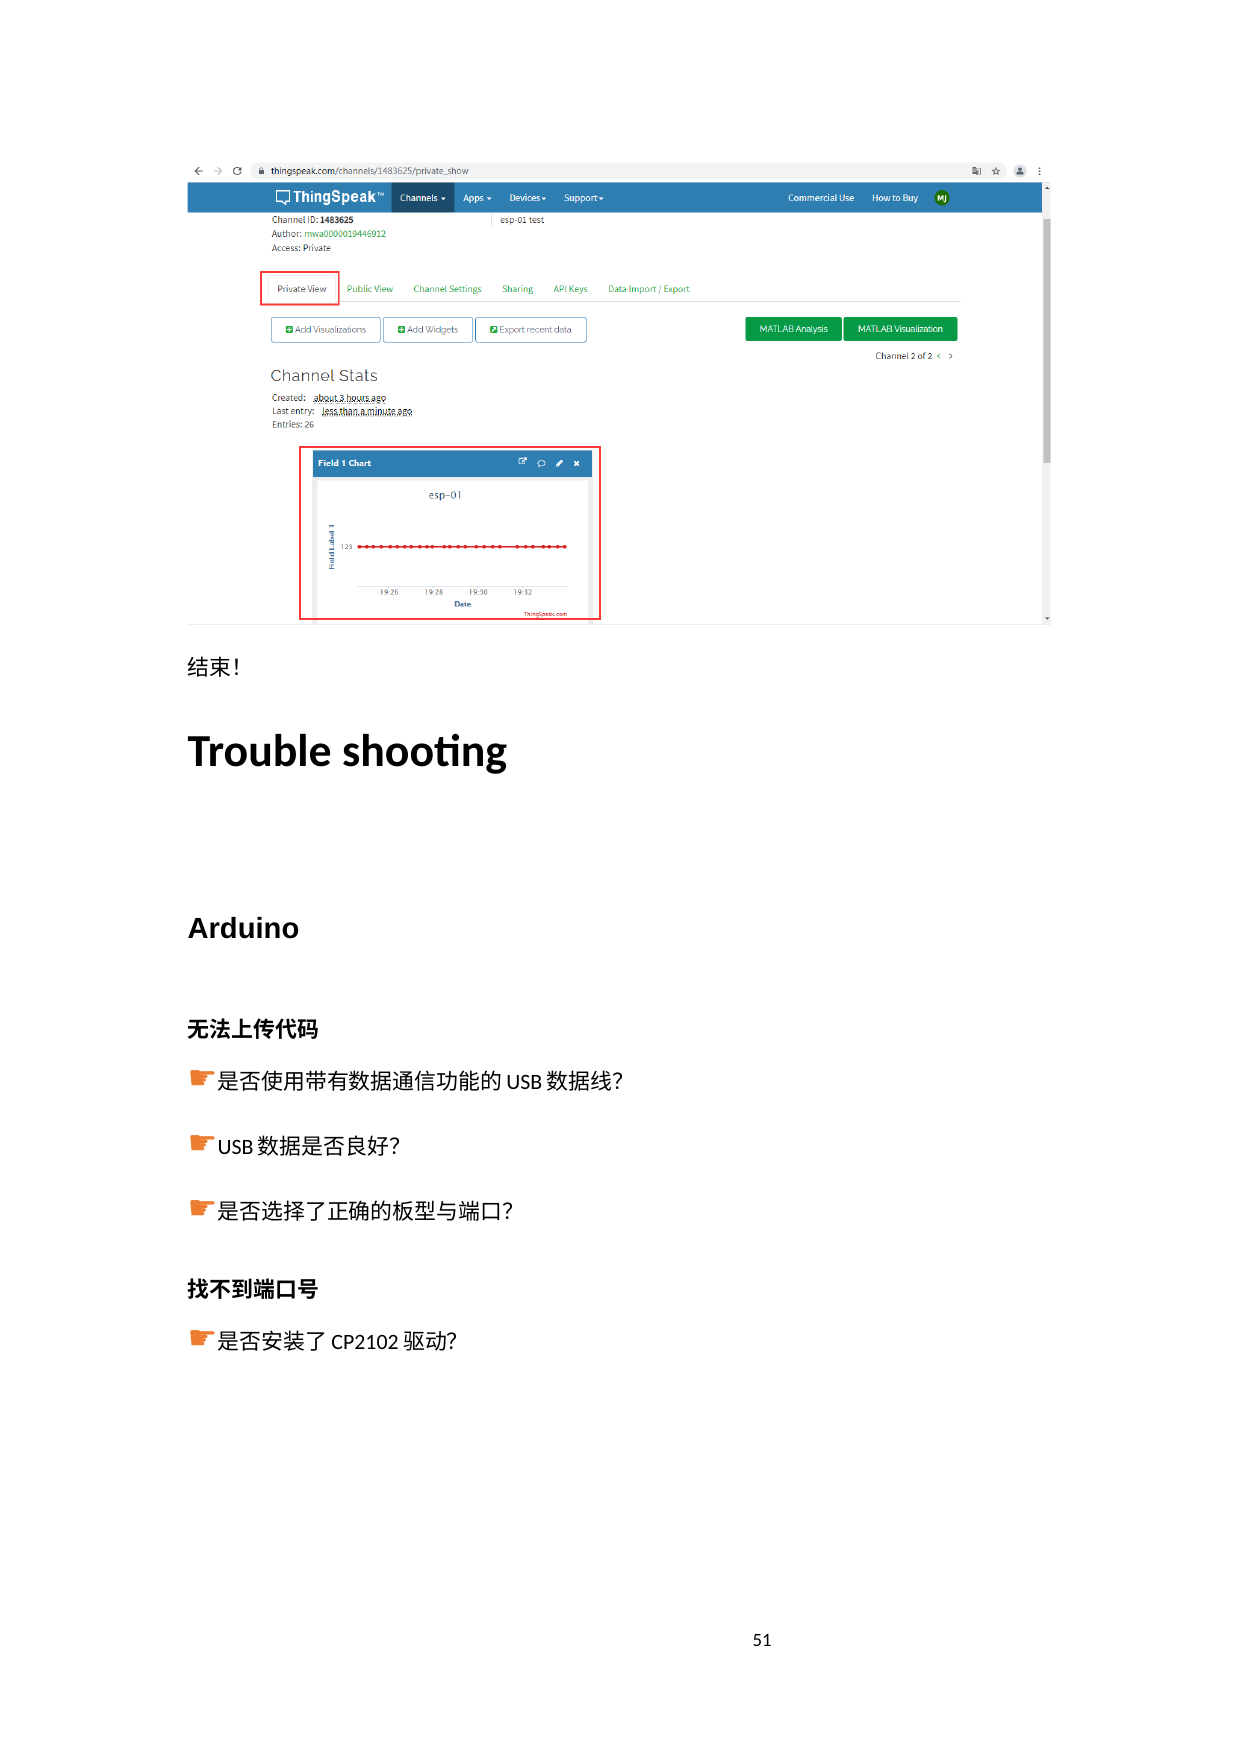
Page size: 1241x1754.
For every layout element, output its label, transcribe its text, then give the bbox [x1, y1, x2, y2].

text ☛USB数据是否良好？ [187, 1109, 1053, 1174]
subtitle Trouble shooting [187, 717, 1053, 782]
text ☛是否安装了CP2102驱动？ [187, 1304, 1053, 1369]
text 结束！ [187, 649, 1053, 682]
subtitle Arduino [187, 895, 1053, 960]
picture [187, 162, 1051, 628]
text 找不到端口号 [187, 1271, 1053, 1304]
text ☛是否使用带有数据通信功能的USB数据线？ [187, 1044, 1053, 1109]
text ☛是否选择了正确的板型与端口？ [187, 1174, 1053, 1239]
text 无法上传代码 [187, 1011, 1053, 1044]
